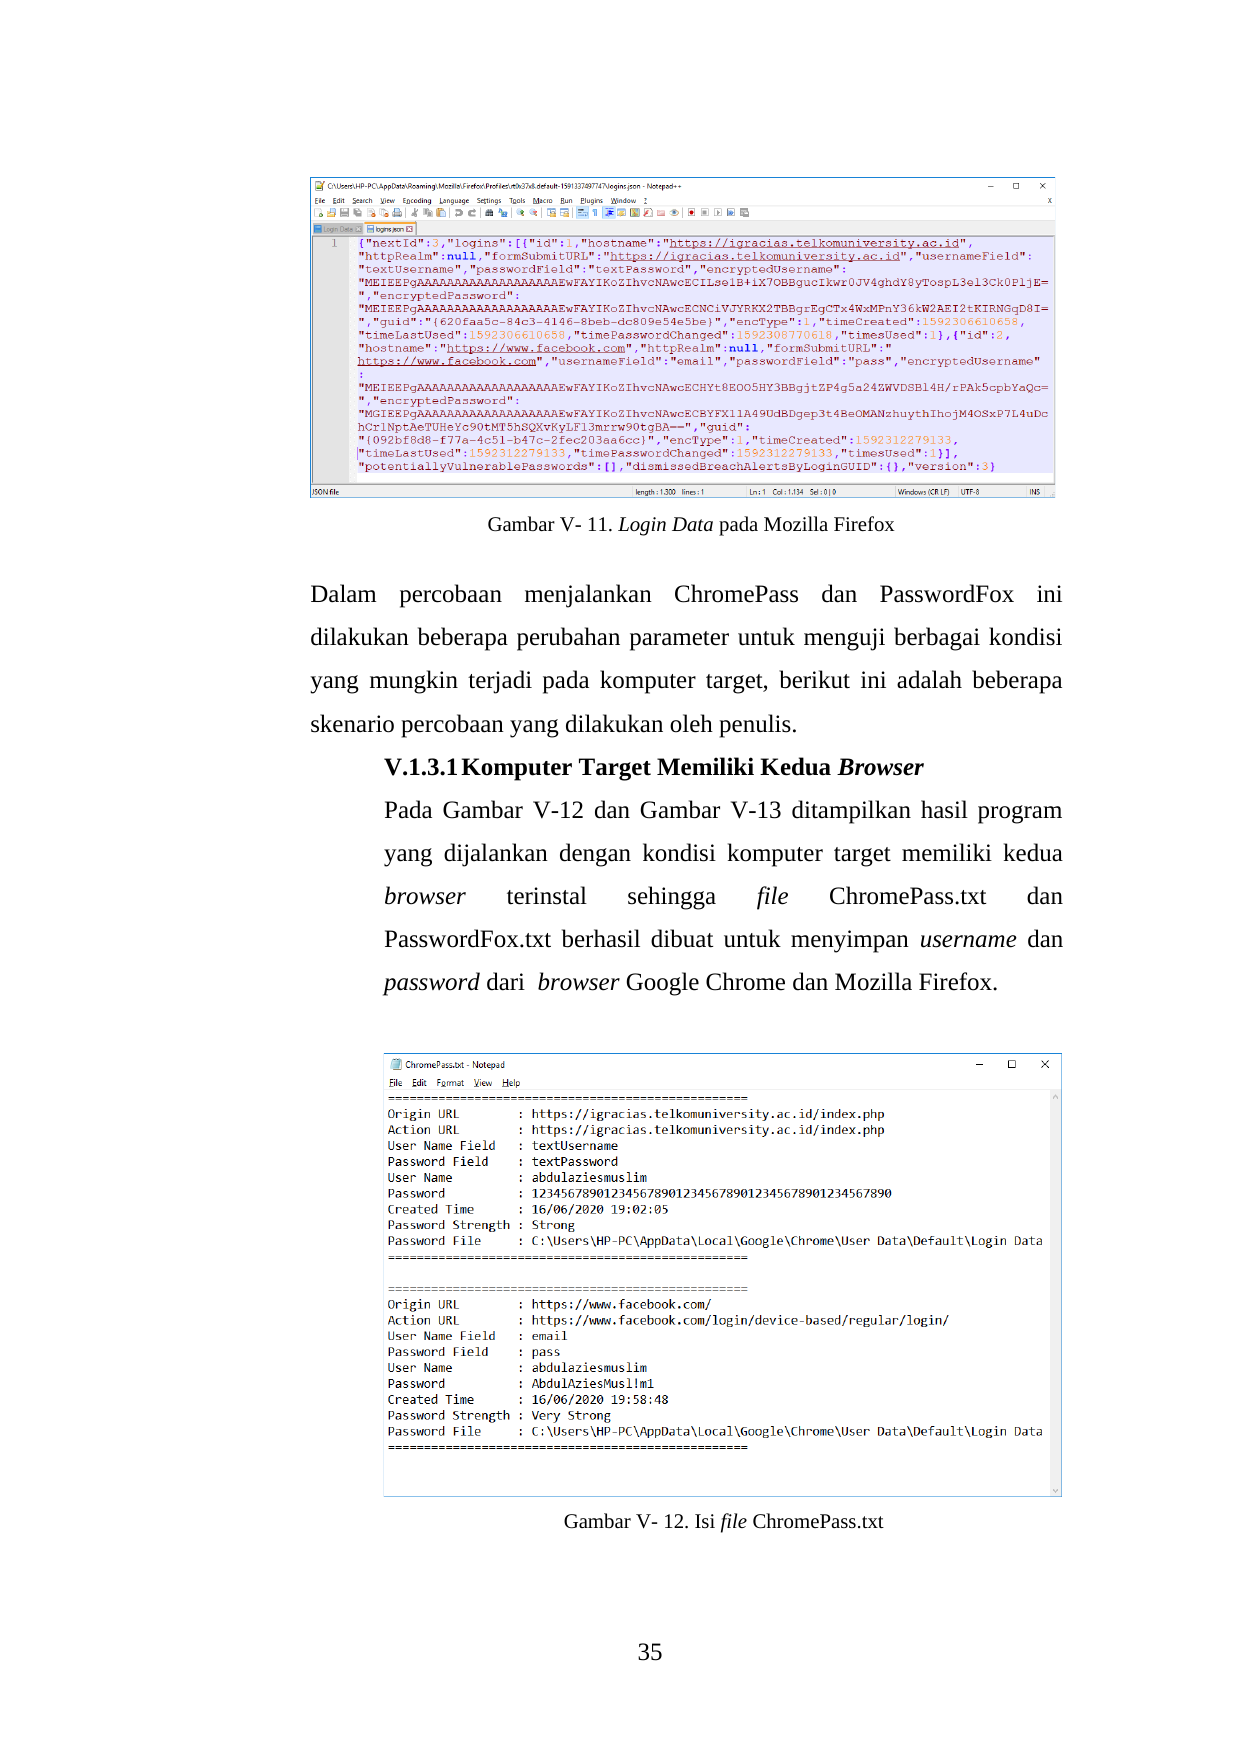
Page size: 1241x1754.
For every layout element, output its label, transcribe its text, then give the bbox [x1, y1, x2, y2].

text Dalam percobaan menjalankan ChromePass dan PasswordFox ini dilakukan beberapa perubahan parameter untuk menguji berbagai kondisi yang mungkin terjadi pada komputer target, berikut ini adalah beberapa skenario percobaan yang dilakukan oleh penulis. [310, 579, 1063, 737]
subtitle Komputer Target Memiliki Kedua Browser [326, 752, 1063, 781]
list Pada Gambar V-12 dan Gambar V-13 ditampilkan hasil program yang dijalankan dengan kondisi komputer target memiliki kedua browser terinstal sehingga file ChromePass.txt dan PasswordFox.txt berhasil dibuat untuk menyimpan username dan password dari browser Google Chrome dan Mozilla Firefox. [384, 795, 1063, 996]
text Gambar V- 12. Isi file ChromePass.txt [309, 1508, 1063, 1533]
picture [383, 1053, 1062, 1497]
picture [310, 177, 1056, 498]
text Gambar V- 11. Login Data pada Mozilla Firefox [386, 512, 1063, 536]
